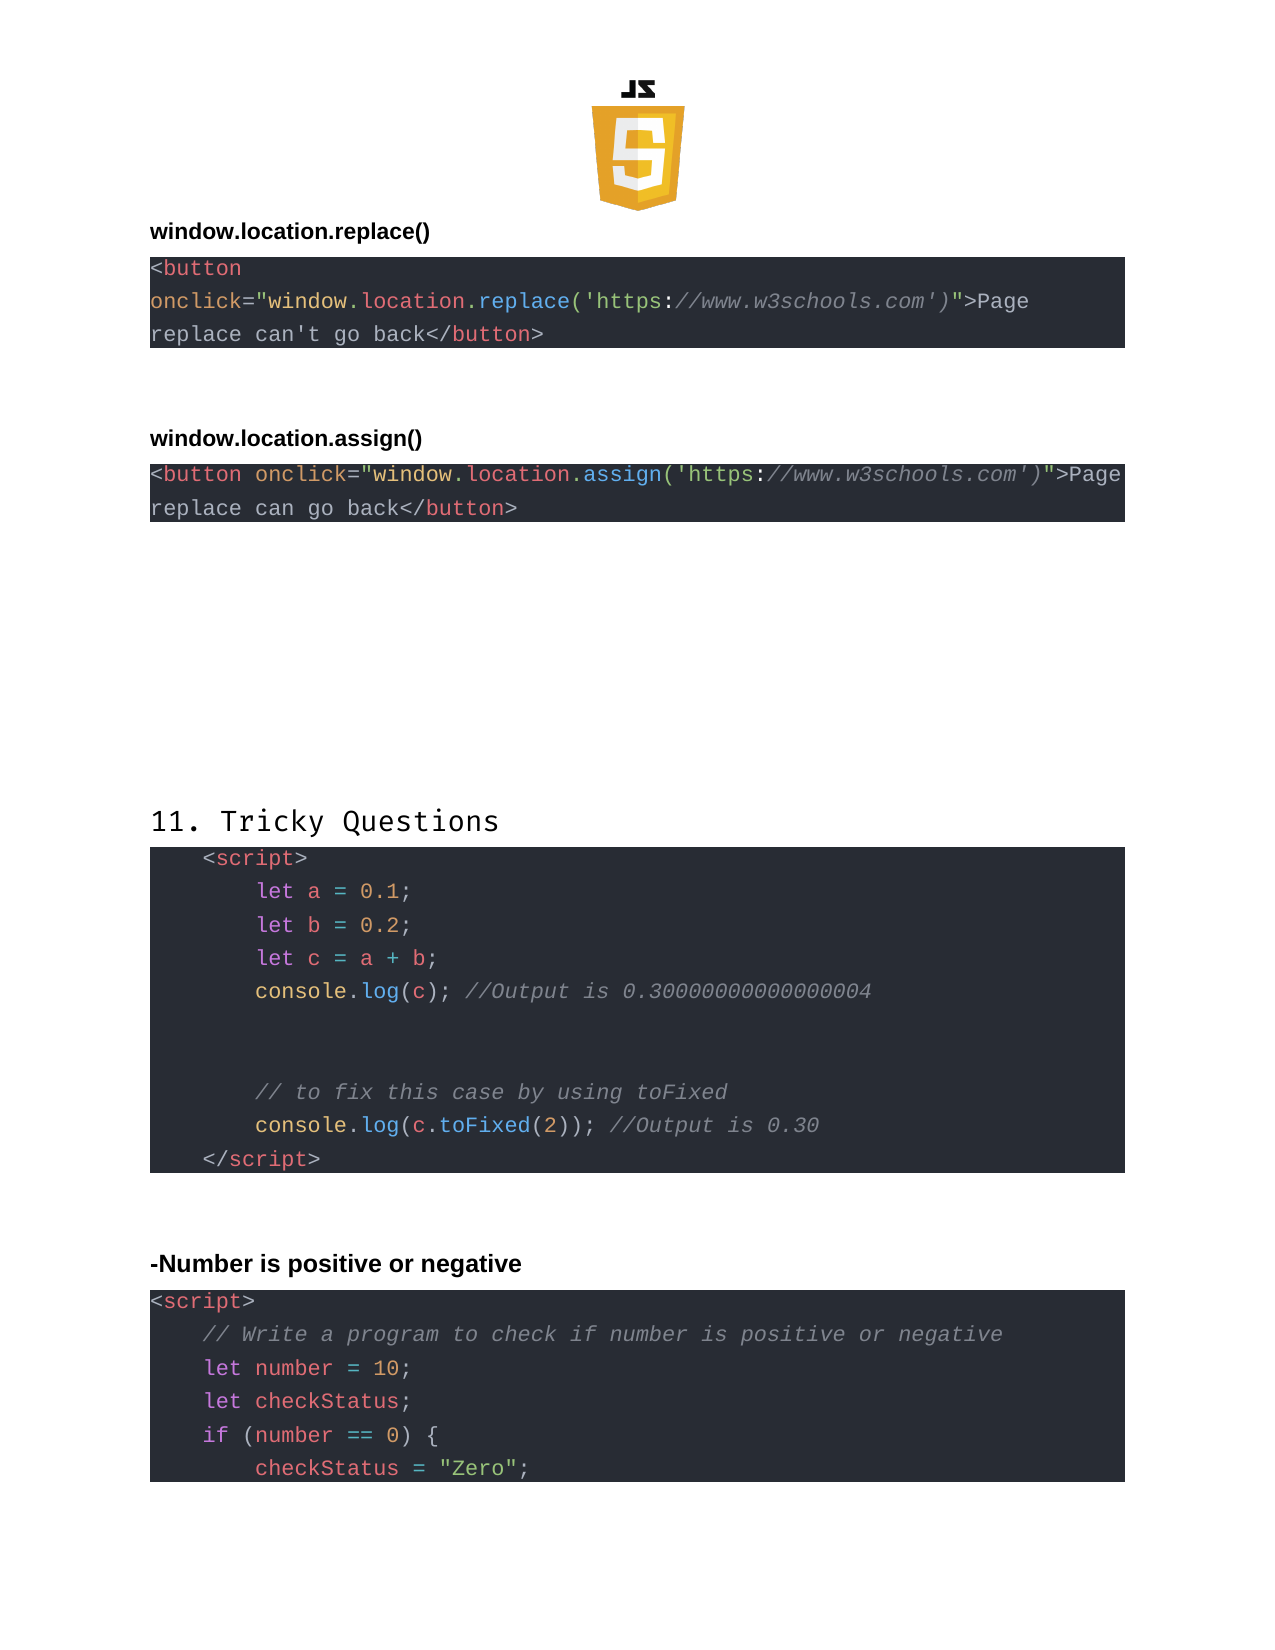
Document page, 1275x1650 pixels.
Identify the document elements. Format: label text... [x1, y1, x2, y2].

text // to fix this case by using toFixed [150, 1081, 1125, 1106]
text let c = a + b; [150, 947, 1125, 972]
text <script> [150, 1290, 1125, 1315]
subtitle window.location.assign() [150, 425, 1125, 451]
text <button onclick="window.location.replace('https://www.w3schools.com')">Page replace can't go back</button> [150, 257, 1125, 348]
text <button onclick="window.location.assign('https://www.w3schools.com')">Page replace can go back</button> [150, 464, 1125, 522]
text let b = 0.2; [150, 914, 1125, 938]
text </script> [150, 1148, 1125, 1173]
subtitle -Number is positive or negative [150, 1249, 1125, 1278]
text console.log(c); //Output is 0.30000000000000004 [150, 981, 1125, 1005]
title 11. Tricky Questions [150, 802, 1125, 841]
subtitle window.location.replace() [150, 218, 1125, 244]
text <script> [150, 847, 1125, 872]
text let checkStatus; [150, 1391, 1125, 1415]
text let number = 10; [150, 1357, 1125, 1382]
picture [568, 75, 708, 214]
text checkStatus = "Zero"; [150, 1457, 1125, 1482]
text console.log(c.toFixed(2)); //Output is 0.30 [150, 1114, 1125, 1139]
text // Write a program to check if number is positive or negative [150, 1324, 1125, 1348]
text if (number == 0) { [150, 1424, 1125, 1449]
text let a = 0.1; [150, 880, 1125, 905]
